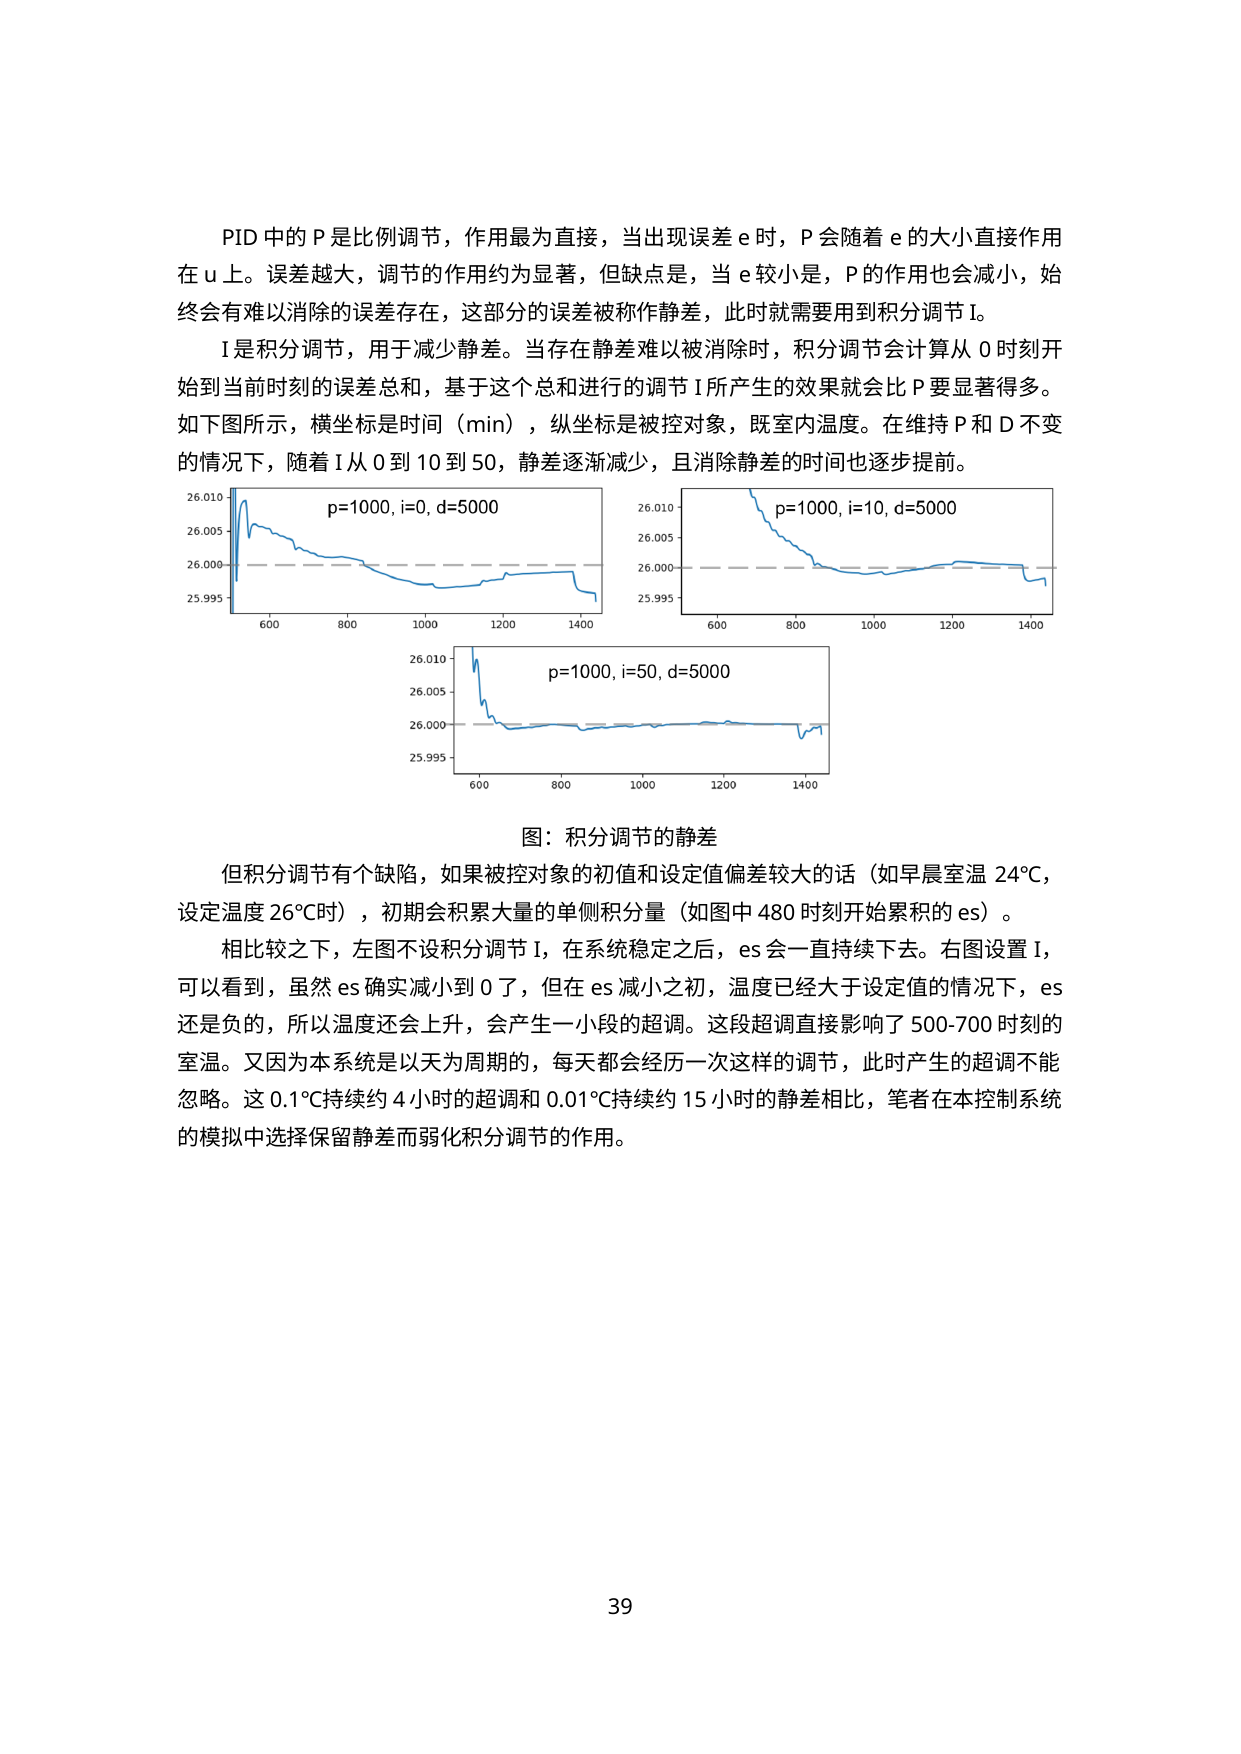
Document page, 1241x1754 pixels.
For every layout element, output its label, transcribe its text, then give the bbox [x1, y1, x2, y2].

text 但积分调节有个缺陷，如果被控对象的初值和设定值偏差较大的话（如早晨室温24℃，设定温度26℃时），初期会积累大量的单侧积分量（如图中480时刻开始累积的es）。 [177, 854, 1063, 929]
text I是积分调节，用于减少静差。当存在静差难以被消除时，积分调节会计算从0时刻开始到当前时刻的误差总和，基于这个总和进行的调节I所产生的效果就会比P要显著得多。如下图所示，横坐标是时间（min），纵坐标是被控对象，既室内温度。在维持P和D不变的情况下，随着I从0到10到50，静差逐渐减少，且消除静差的时间也逐步提前。 [177, 329, 1063, 479]
text 相比较之下，左图不设积分调节I，在系统稳定之后，es会一直持续下去。右图设置I，可以看到，虽然es确实减小到0了，但在es减小之初，温度已经大于设定值的情况下，es还是负的，所以温度还会上升，会产生一小段的超调。这段超调直接影响了500-700时刻的室温。又因为本系统是以天为周期的，每天都会经历一次这样的调节，此时产生的超调不能忽略。这0.1℃持续约4小时的超调和0.01℃持续约15小时的静差相比，笔者在本控制系统的模拟中选择保留静差而弱化积分调节的作用。 [177, 929, 1063, 1154]
picture [177, 479, 1063, 796]
text 图：积分调节的静差 [177, 817, 1063, 854]
text PID中的P是比例调节，作用最为直接，当出现误差e时，P会随着e的大小直接作用在u上。误差越大，调节的作用约为显著，但缺点是，当e较小是，P的作用也会减小，始终会有难以消除的误差存在，这部分的误差被称作静差，此时就需要用到积分调节I。 [177, 217, 1063, 329]
